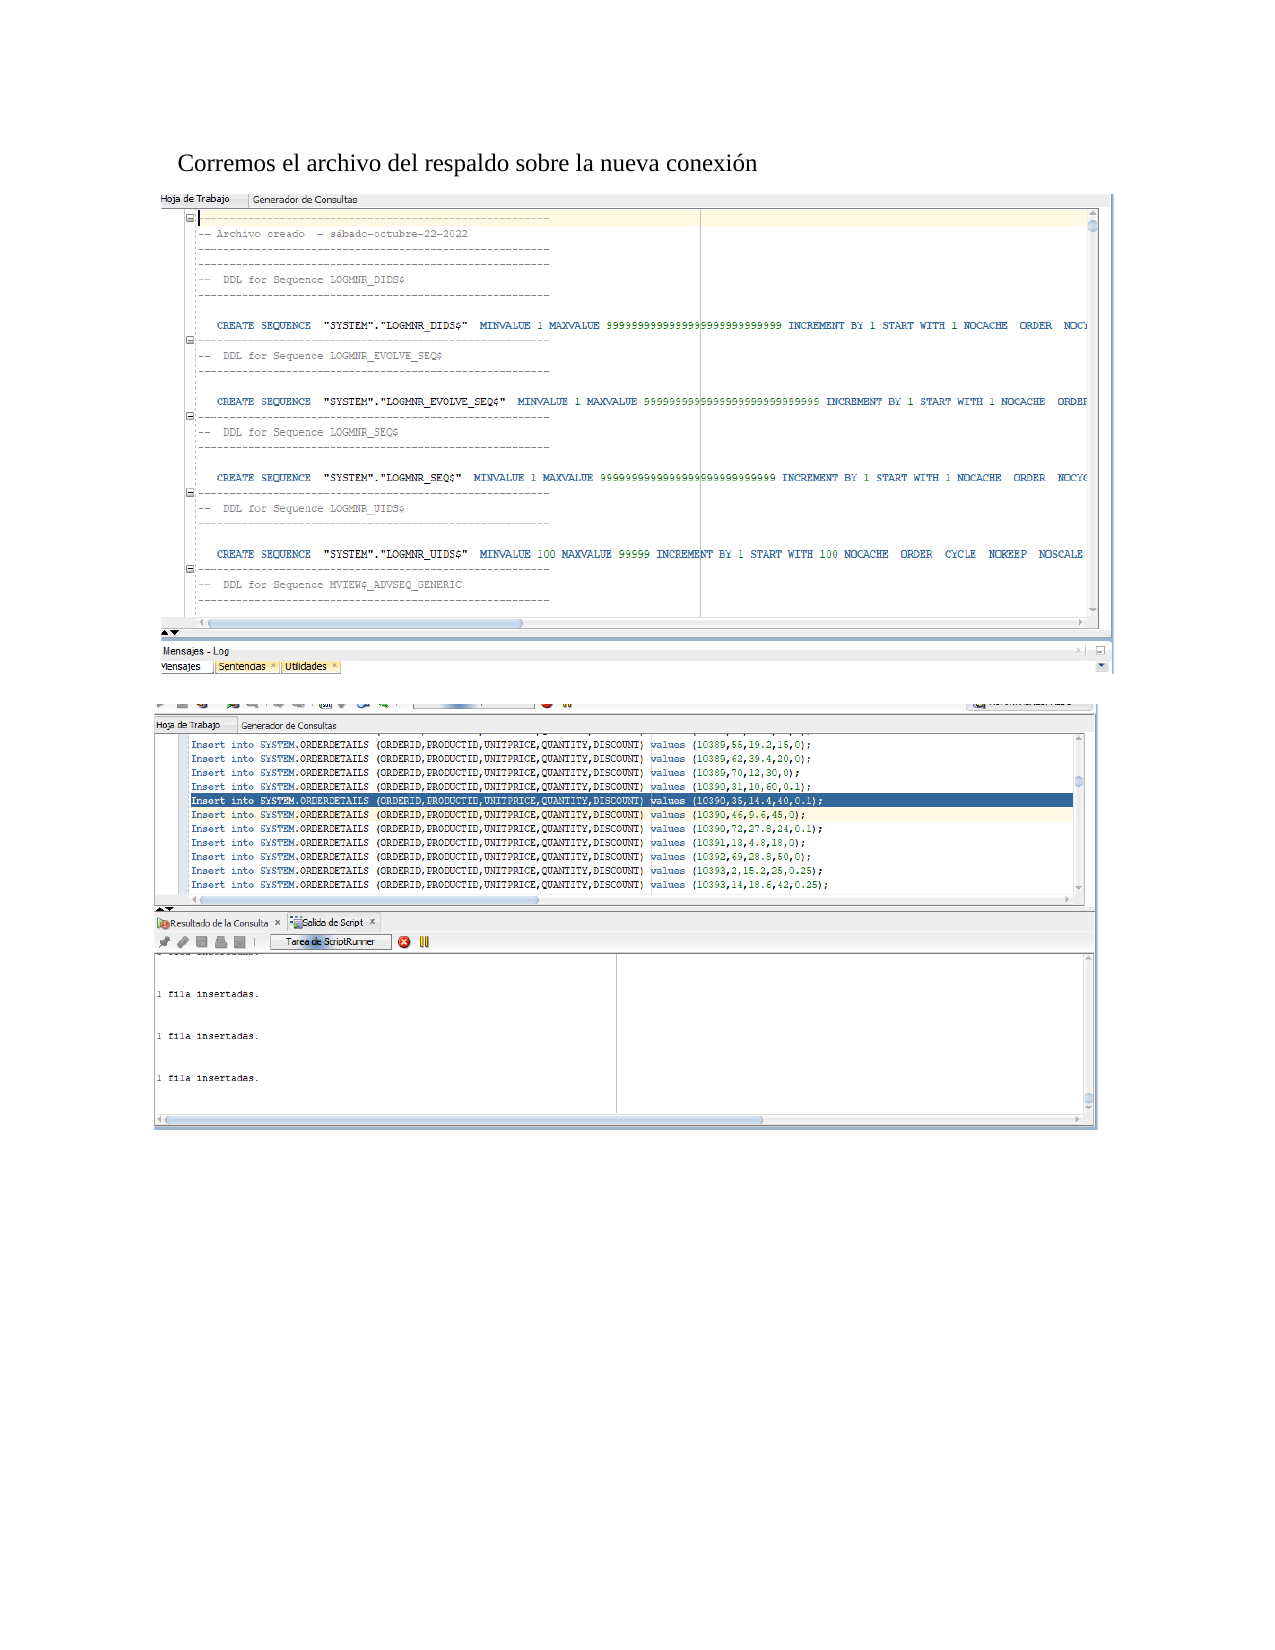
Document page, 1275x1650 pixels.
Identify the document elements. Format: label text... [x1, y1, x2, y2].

text Corremos el archivo del respaldo sobre la nueva conexión [177, 148, 1098, 176]
picture [154, 704, 1098, 1130]
picture [161, 194, 1114, 674]
